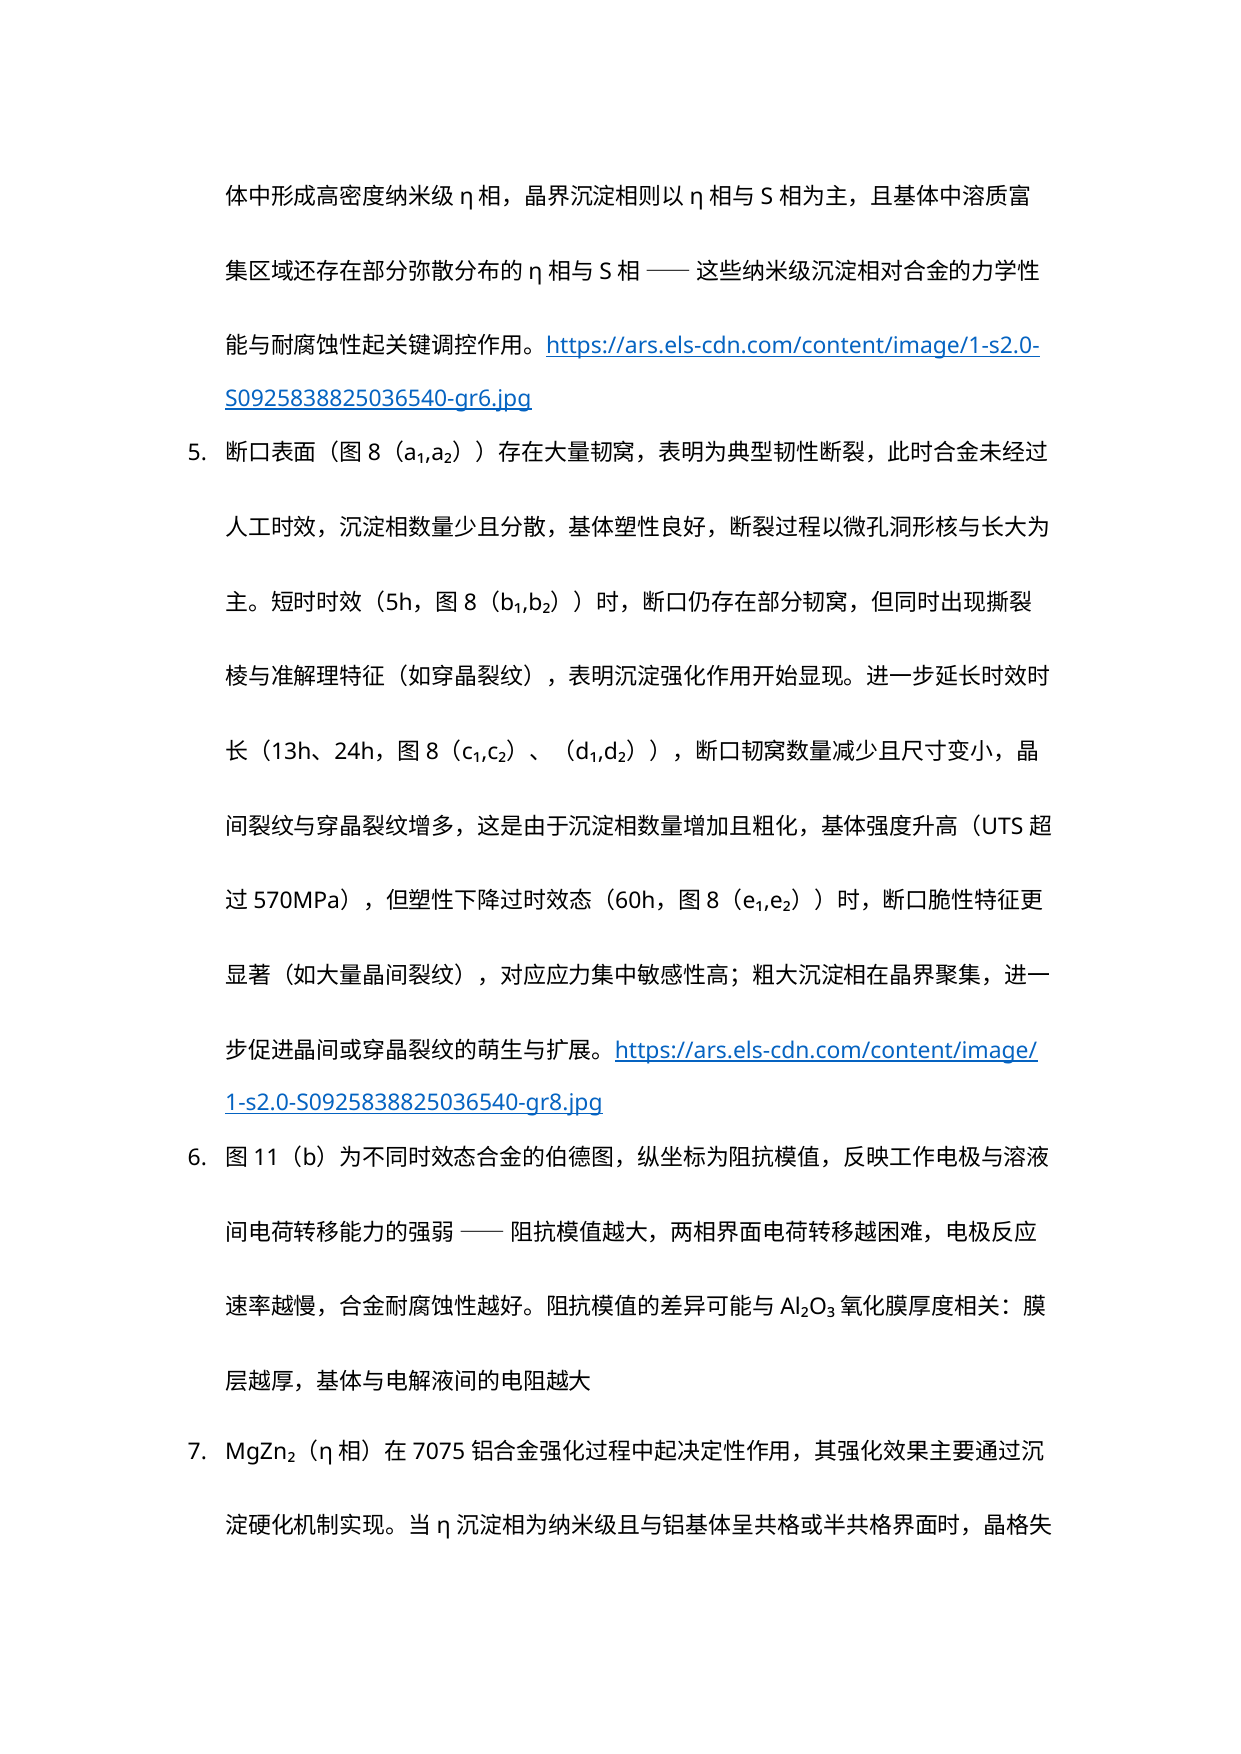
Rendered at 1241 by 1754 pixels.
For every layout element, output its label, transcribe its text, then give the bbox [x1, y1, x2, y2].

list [187, 162, 1053, 414]
list 图 11（b）为不同时效态合金的伯德图，纵坐标为阻抗模值，反映工作电极与溶液间电荷转移能力的强弱 —— 阻抗模值越大，两相界面电荷转移越困难，电极反应速率越慢，合金耐腐蚀性越好。阻抗模值的差异可能与 Al₂O₃氧化膜厚度相关：膜层越厚，基体与电解液间的电阻越大 [187, 1123, 1053, 1412]
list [187, 1417, 1053, 1556]
list 断口表面（图 8（a₁,a₂））存在大量韧窝，表明为典型韧性断裂，此时合金未经过人工时效，沉淀相数量少且分散，基体塑性良好，断裂过程以微孔洞形核与长大为主。短时时效（5h，图 8（b₁,b₂））时，断口仍存在部分韧窝，但同时出现撕裂棱与准解理特征（如穿晶裂纹），表明沉淀强化作用开始显现。进一步延长时效时长（13h、24h，图 8（c₁,c₂）、（d₁,d₂）），断口韧窝数量减少且尺寸变小，晶间裂纹与穿晶裂纹增多，这是由于沉淀相数量增加且粗化，基体强度升高（UTS 超过 570MPa），但塑性下降过时效态（60h，图 8（e₁,e₂））时，断口脆性特征更显著（如大量晶间裂纹），对应应力集中敏感性高；粗大沉淀相在晶界聚集，进一步促进晶间或穿晶裂纹的萌生与扩展。https://ars.els-cdn.com/content/image/1-s2.0-S0925838825036540-gr8.jpg [187, 418, 1053, 1118]
